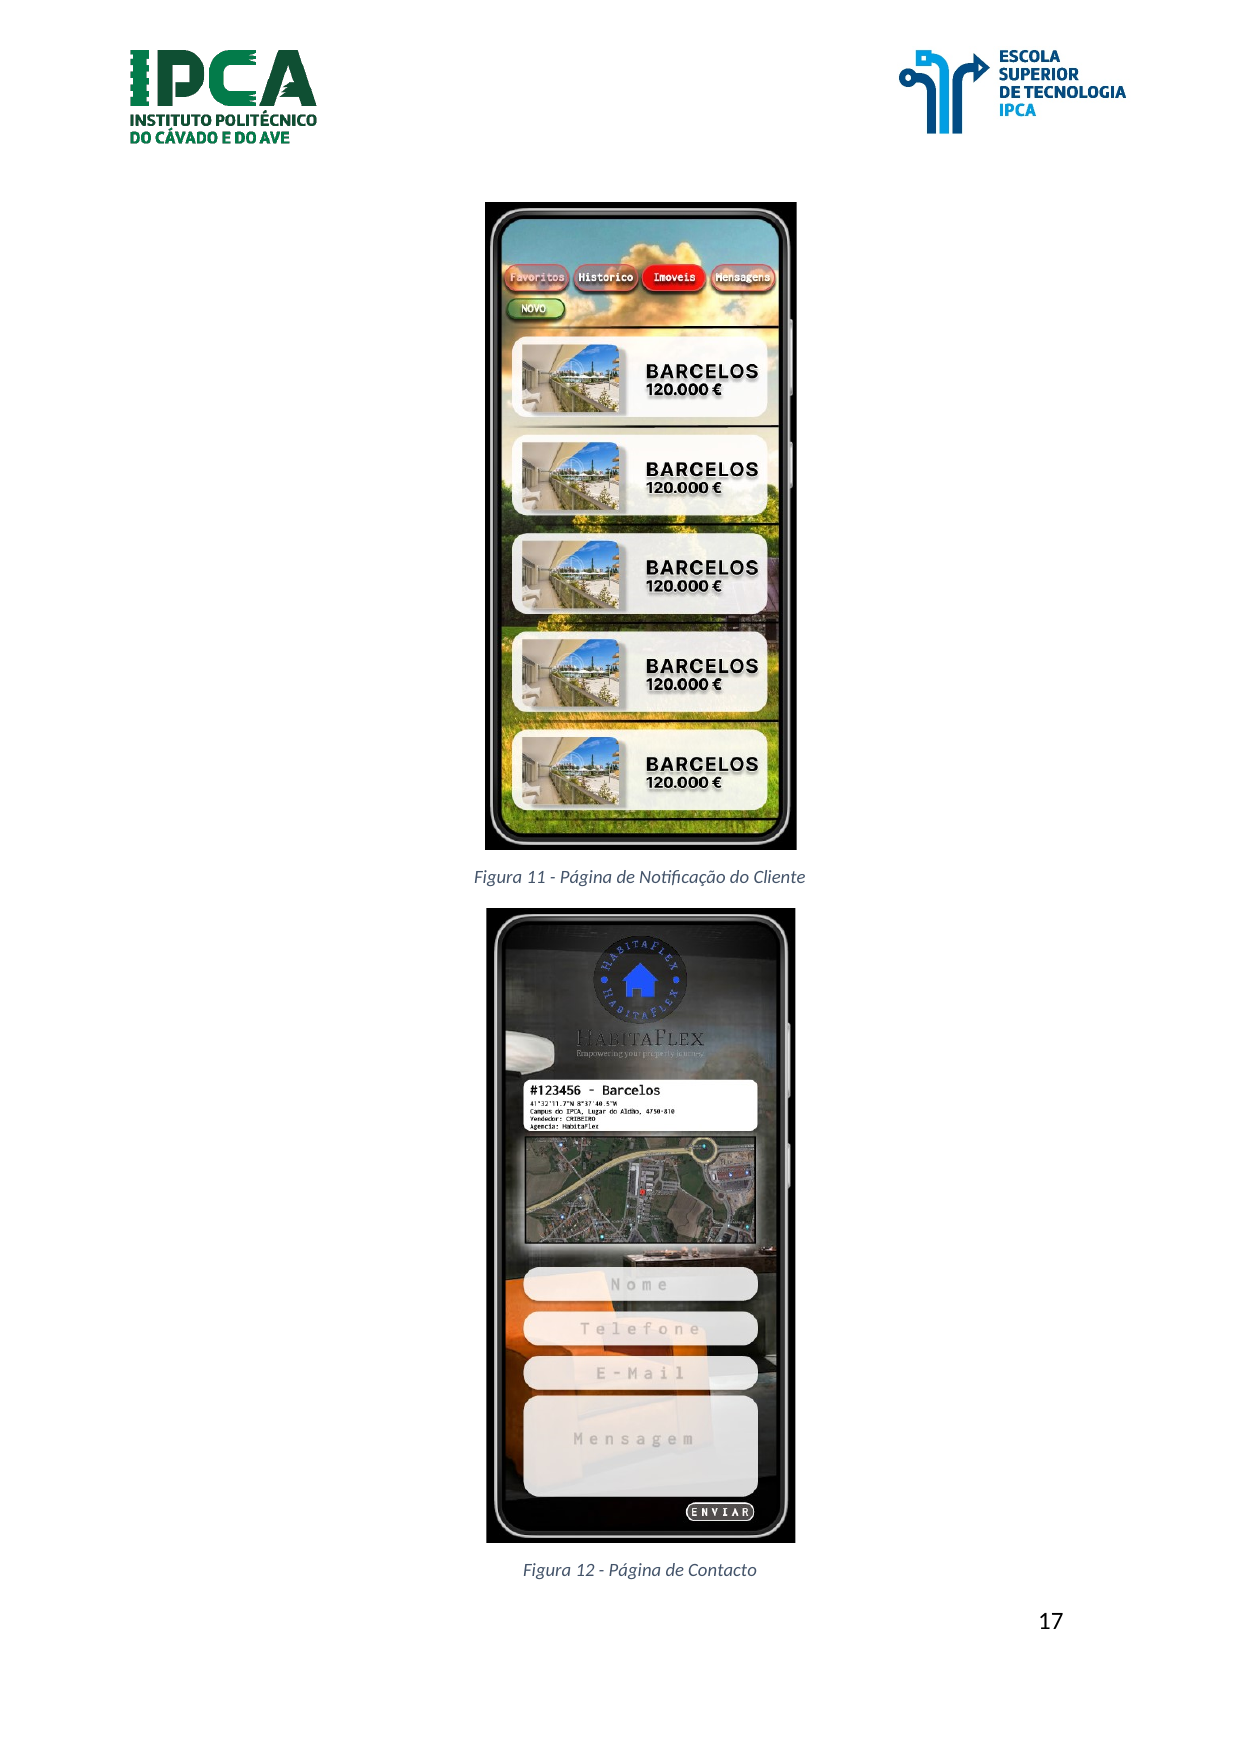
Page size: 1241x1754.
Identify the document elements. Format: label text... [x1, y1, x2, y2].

picture [486, 908, 796, 1543]
text Figura 11 - Página de Notificação do Cliente [177, 865, 1063, 888]
text Figura 12 - Página de Contacto [177, 1558, 1063, 1581]
picture [896, 46, 1132, 138]
picture [485, 202, 797, 850]
picture [126, 46, 318, 144]
